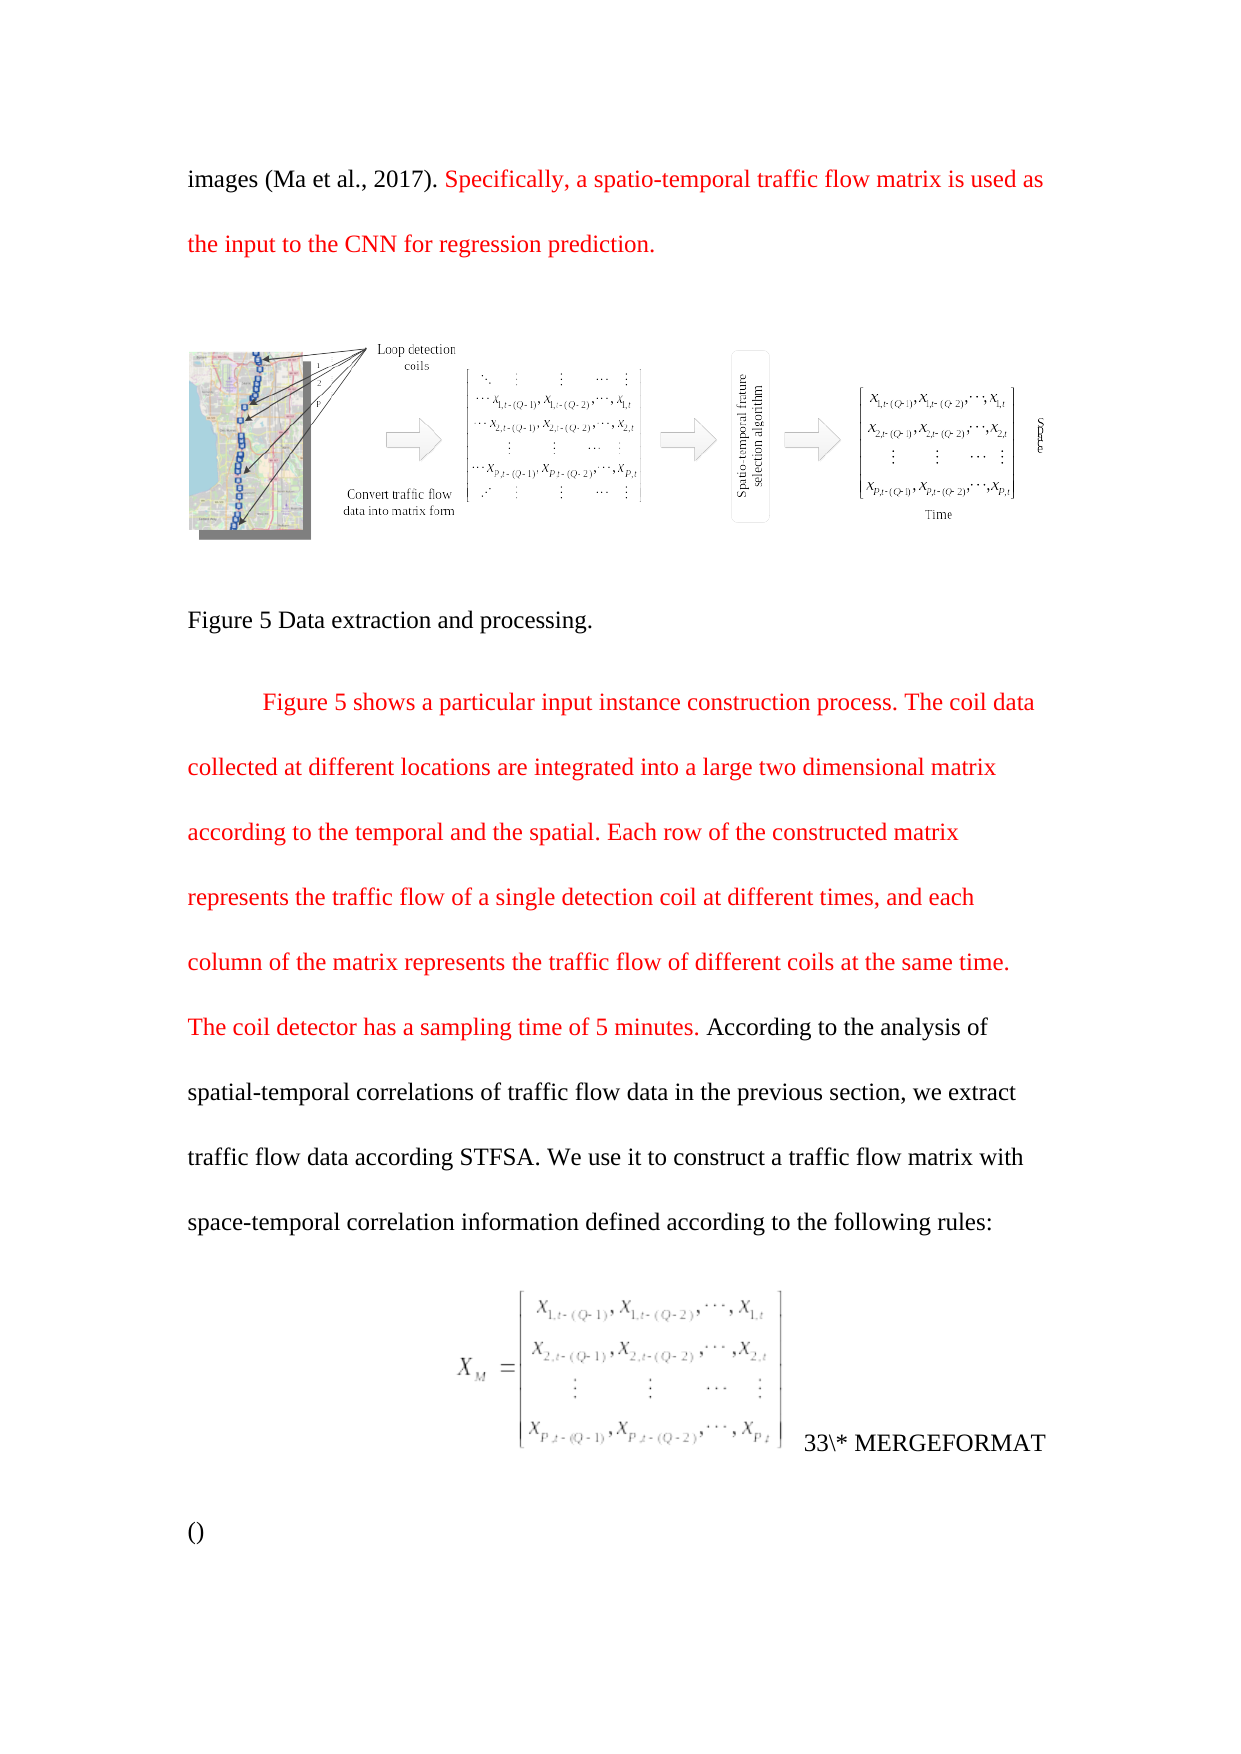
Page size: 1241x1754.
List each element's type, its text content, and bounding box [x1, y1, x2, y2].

text Figure 5 Data extraction and processing. [187, 603, 1053, 635]
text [187, 162, 1053, 259]
text Figure 5 shows a particular input instance construction process. The coil data collected at different locations are integrated into a large two dimensional matrix according to the temporal and the spatial. Each row of the constructed matrix represents the traffic flow of a single detection coil at different times, and each column of the matrix represents the traffic flow of different coils at the same time. The coil detector has a sampling time of 5 minutes. According to the analysis of spatial-temporal correlations of traffic flow data in the previous section, we extract traffic flow data according STFSA. We use it to construct a traffic flow matrix with space-temporal correlation information defined according to the following rules: [187, 685, 1053, 1237]
